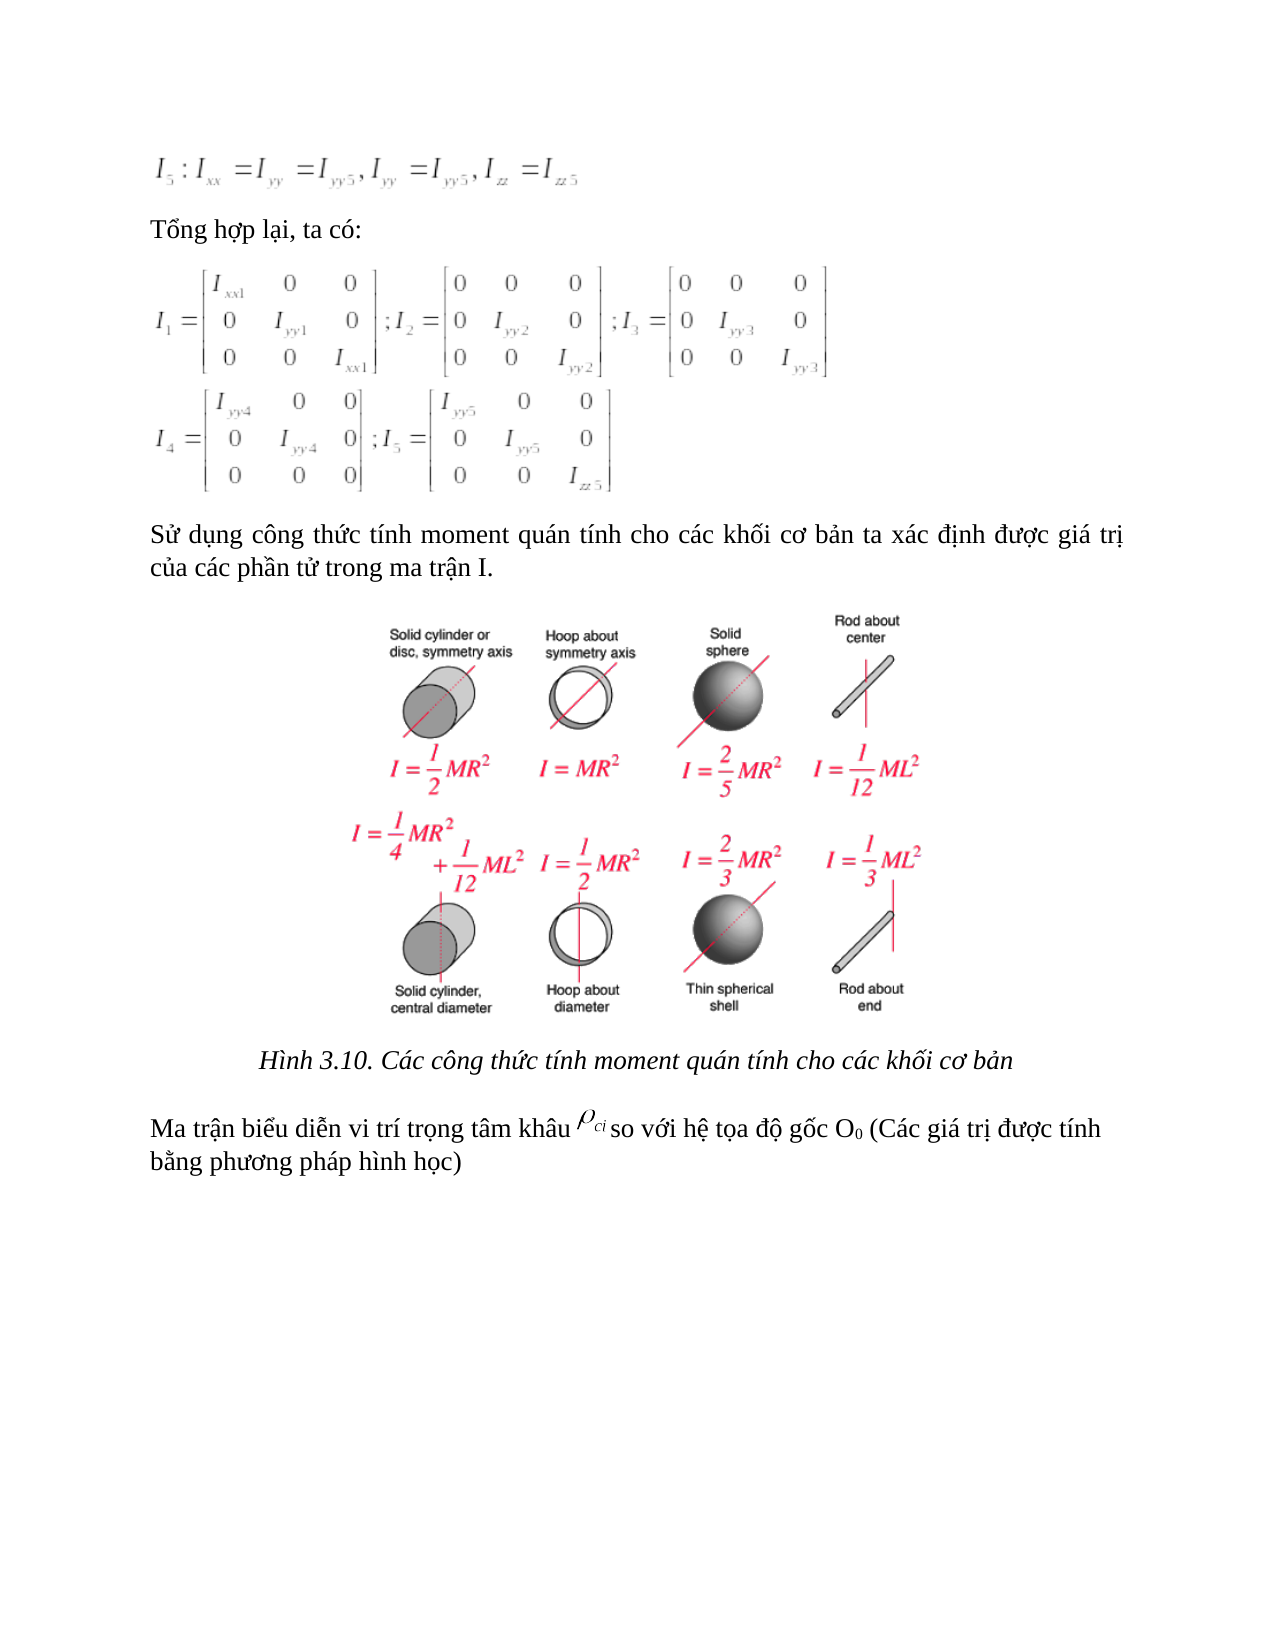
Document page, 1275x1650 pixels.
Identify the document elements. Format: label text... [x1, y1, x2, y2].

text Hình 3.10. Các công thức tính moment quán tính cho các khối cơ bản [150, 1044, 1125, 1076]
text Ma trận biểu diễn vi trí trọng tâm khâuso với hệ tọa độ gốc O0 (Các giá trị được tính bằng phương pháp hình học) [150, 1095, 1125, 1177]
picture [343, 601, 932, 1026]
text Sử dụng công thức tính moment quán tính cho các khối cơ bản ta xác định được giá trị của các phần tử trong ma trận I. [150, 518, 1125, 582]
text Tổng hợp lại, ta có: [150, 214, 1125, 245]
